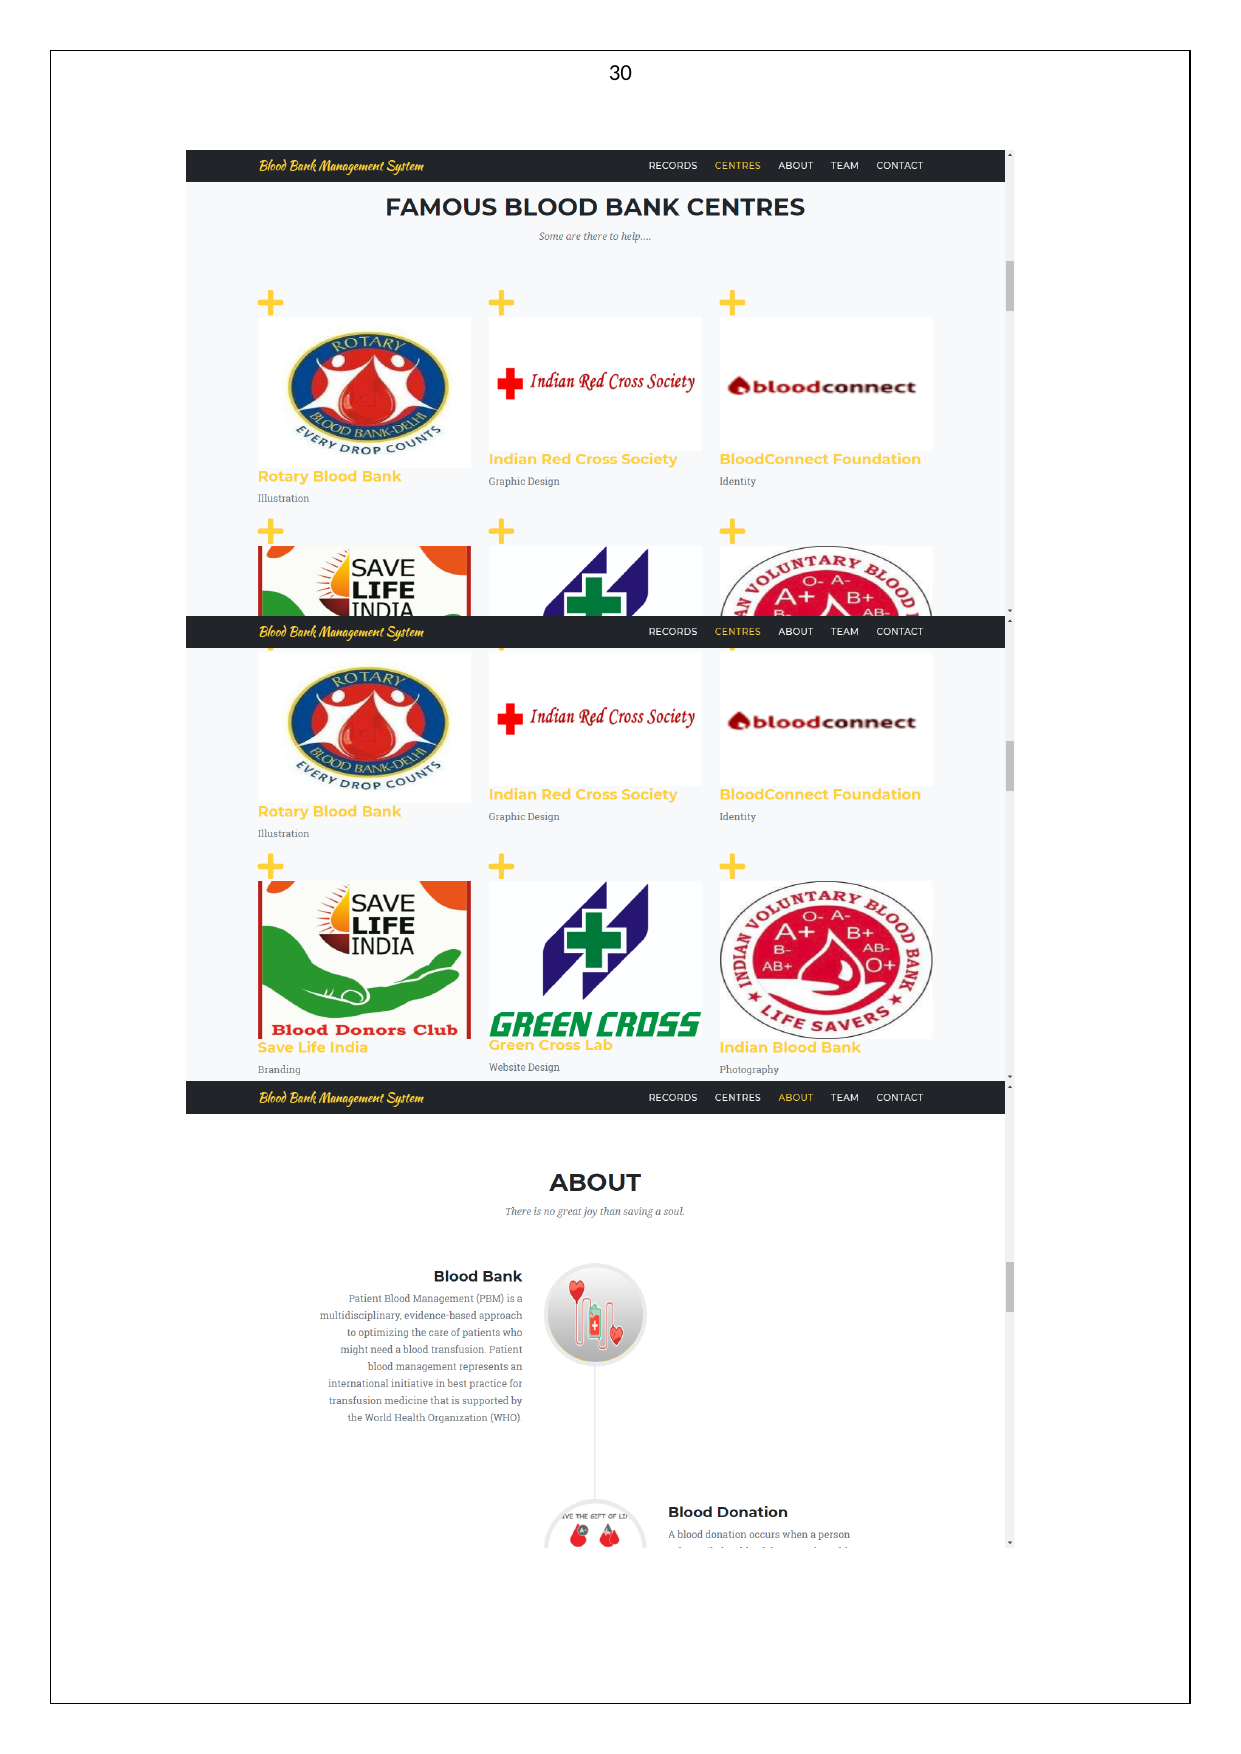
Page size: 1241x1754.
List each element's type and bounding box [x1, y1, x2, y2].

picture [186, 150, 1015, 1548]
